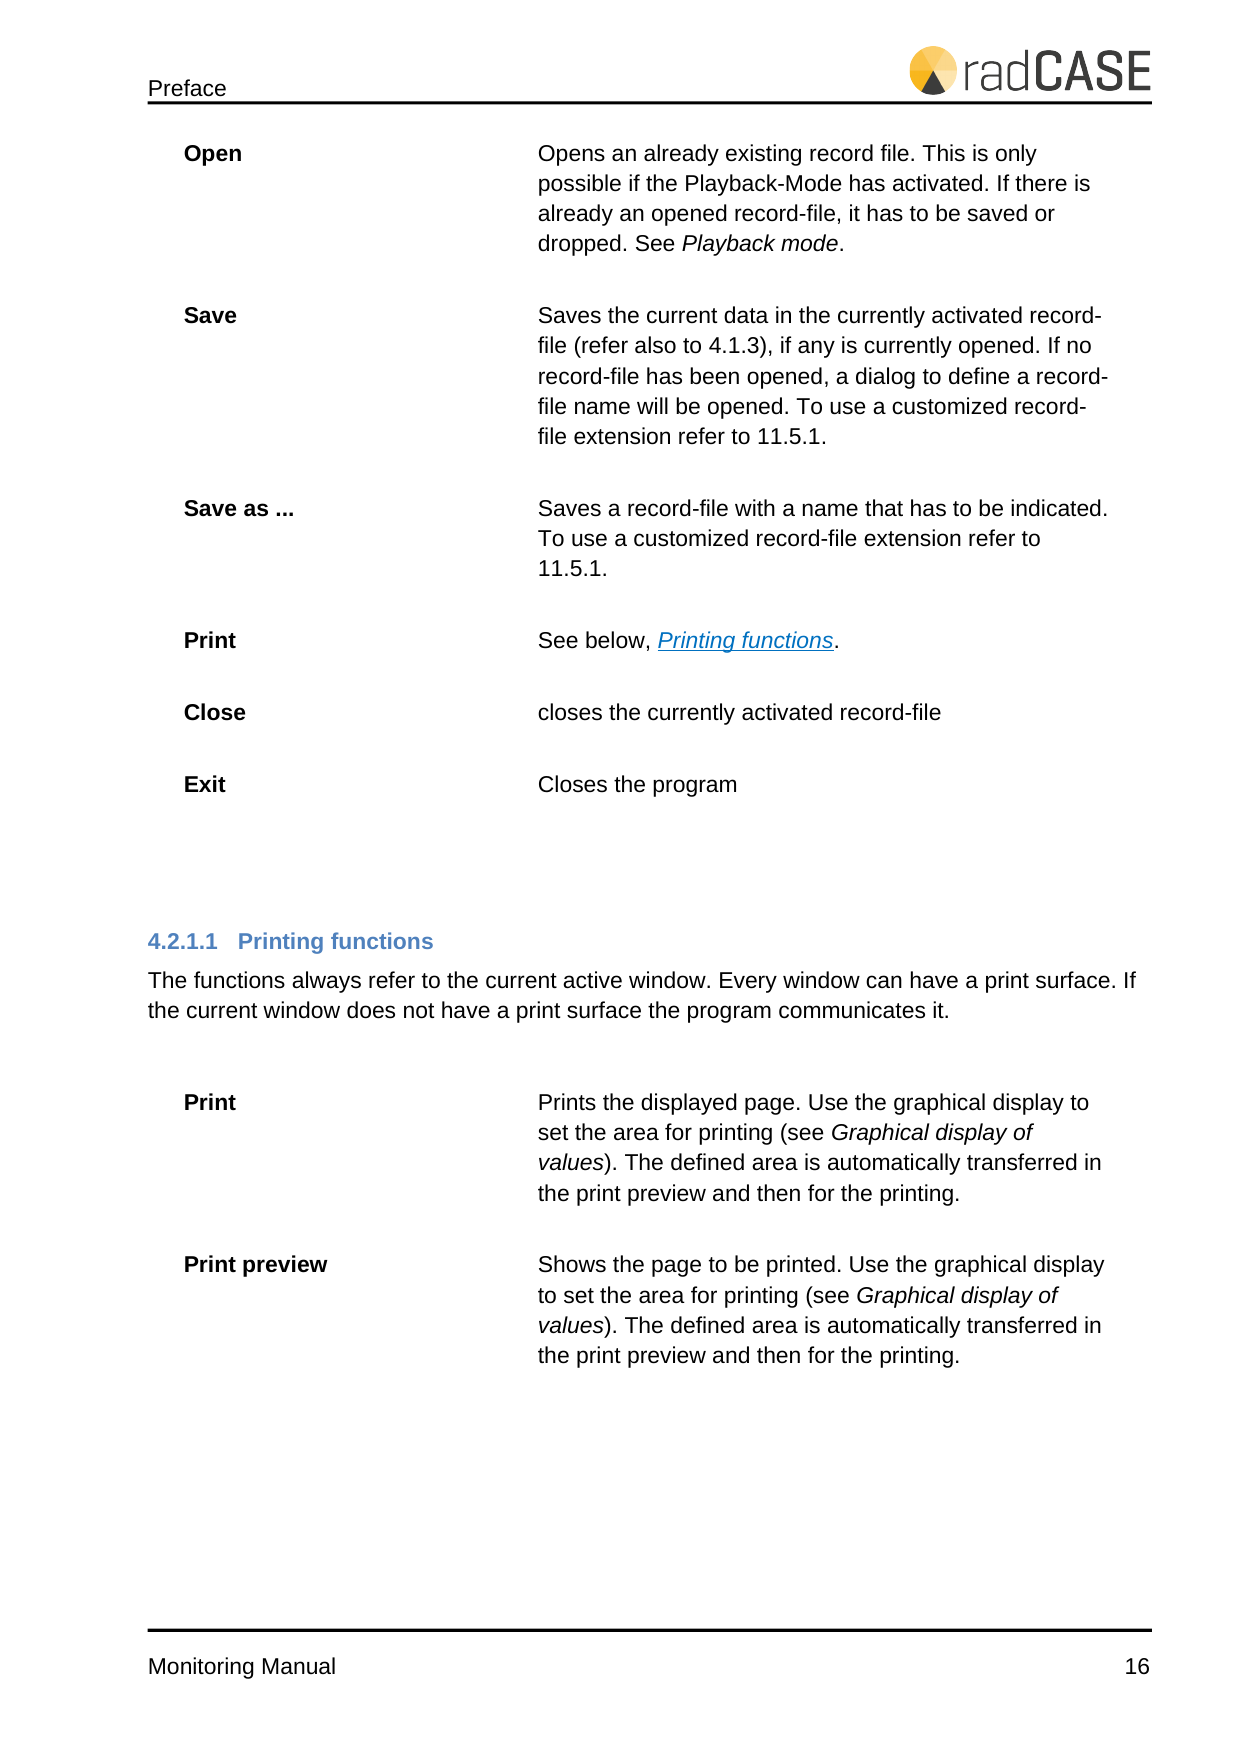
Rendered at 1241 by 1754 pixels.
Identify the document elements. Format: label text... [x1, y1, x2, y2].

table_cell Save as ... [177, 485, 531, 617]
table_header Print [177, 1079, 531, 1241]
table_cell Exit [177, 761, 531, 832]
table_cell Opens an already existing record file. This is only possible if the Playback-Mode has activated. If there is already an opened record-file, it has to be saved or dropped. See Playback mode. [531, 129, 1122, 292]
table_cell Saves the current data in the currently activated record-file (refer also to 4.1.3), if any is currently opened. If no record-file has been opened, a dialog to define a record-file name will be opened. To use a customized record-file extension refer to 11.5.1. [531, 292, 1122, 484]
table_cell Save [177, 292, 531, 484]
table_header Prints the displayed page. Use the graphical display to set the area for printing (see Graphical display of values). The defined area is automatically transferred in the print preview and then for the printing. [531, 1079, 1122, 1241]
table_cell Print [177, 617, 531, 689]
table_cell Saves a record-file with a name that has to be indicated. To use a customized record-file extension refer to 11.5.1. [531, 485, 1122, 617]
table_cell Shows the page to be printed. Use the graphical display to set the area for printing (see Graphical display of values). The defined area is automatically transferred in the print preview and then for the printing. [531, 1241, 1122, 1403]
picture [909, 46, 1151, 95]
subtitle Printing functions [148, 928, 1152, 954]
table_cell Print preview [177, 1241, 531, 1403]
text The functions always refer to the current active window. Every window can have a print surface. If the current window does not have a print surface the program communicates it. [148, 967, 1152, 1024]
table_cell See below, Printing functions. [531, 617, 1122, 689]
table_cell Open [177, 129, 531, 292]
table_cell Closes the program [531, 761, 1122, 832]
table_cell closes the currently activated record-file [531, 689, 1122, 761]
table_cell Close [177, 689, 531, 761]
